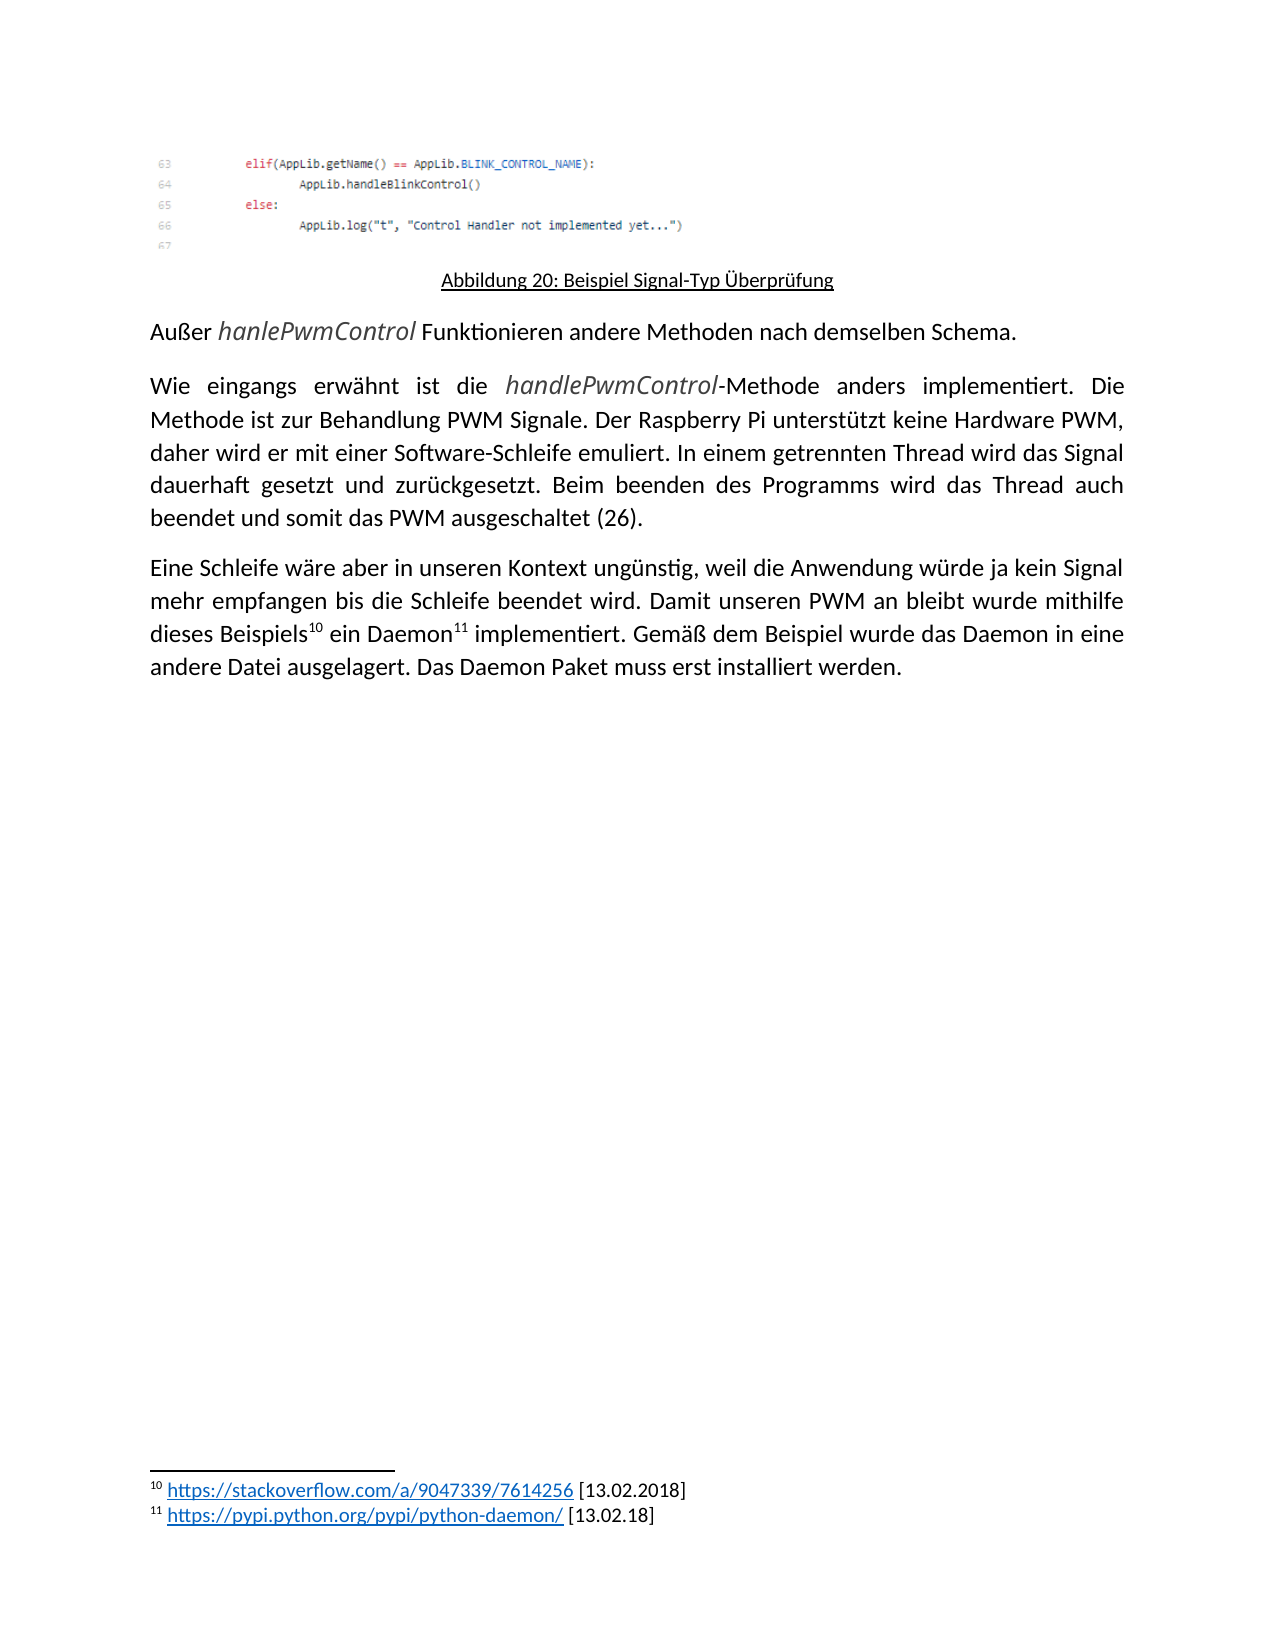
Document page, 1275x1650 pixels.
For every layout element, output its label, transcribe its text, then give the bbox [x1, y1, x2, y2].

text Eine Schleife wäre aber in unseren Kontext ungünstig, weil die Anwendung würde ja kein Signal mehr empfangen bis die Schleife beendet wird. Damit unseren PWM an bleibt wurde mithilfe dieses Beispiels ein Daemon implementiert. Gemäß dem Beispiel wurde das Daemon in eine andere Datei ausgelagert. Das Daemon Paket muss erst installiert werden. [150, 552, 1125, 681]
picture [150, 150, 1125, 249]
text Außer hanlePwmControl Funktionieren andere Methoden nach demselben Schema. [150, 314, 1125, 348]
text Wie eingangs erwähnt ist die handlePwmControl-Methode anders implementiert. Die Methode ist zur Behandlung PWM Signale. Der Raspberry Pi unterstützt keine Hardware PWM, daher wird er mit einer Software-Schleife emuliert. In einem getrennten Thread wird das Signal dauerhaft gesetzt und zurückgesetzt. Beim beenden des Programms wird das Thread auch beendet und somit das PWM ausgeschaltet. [150, 367, 1125, 533]
